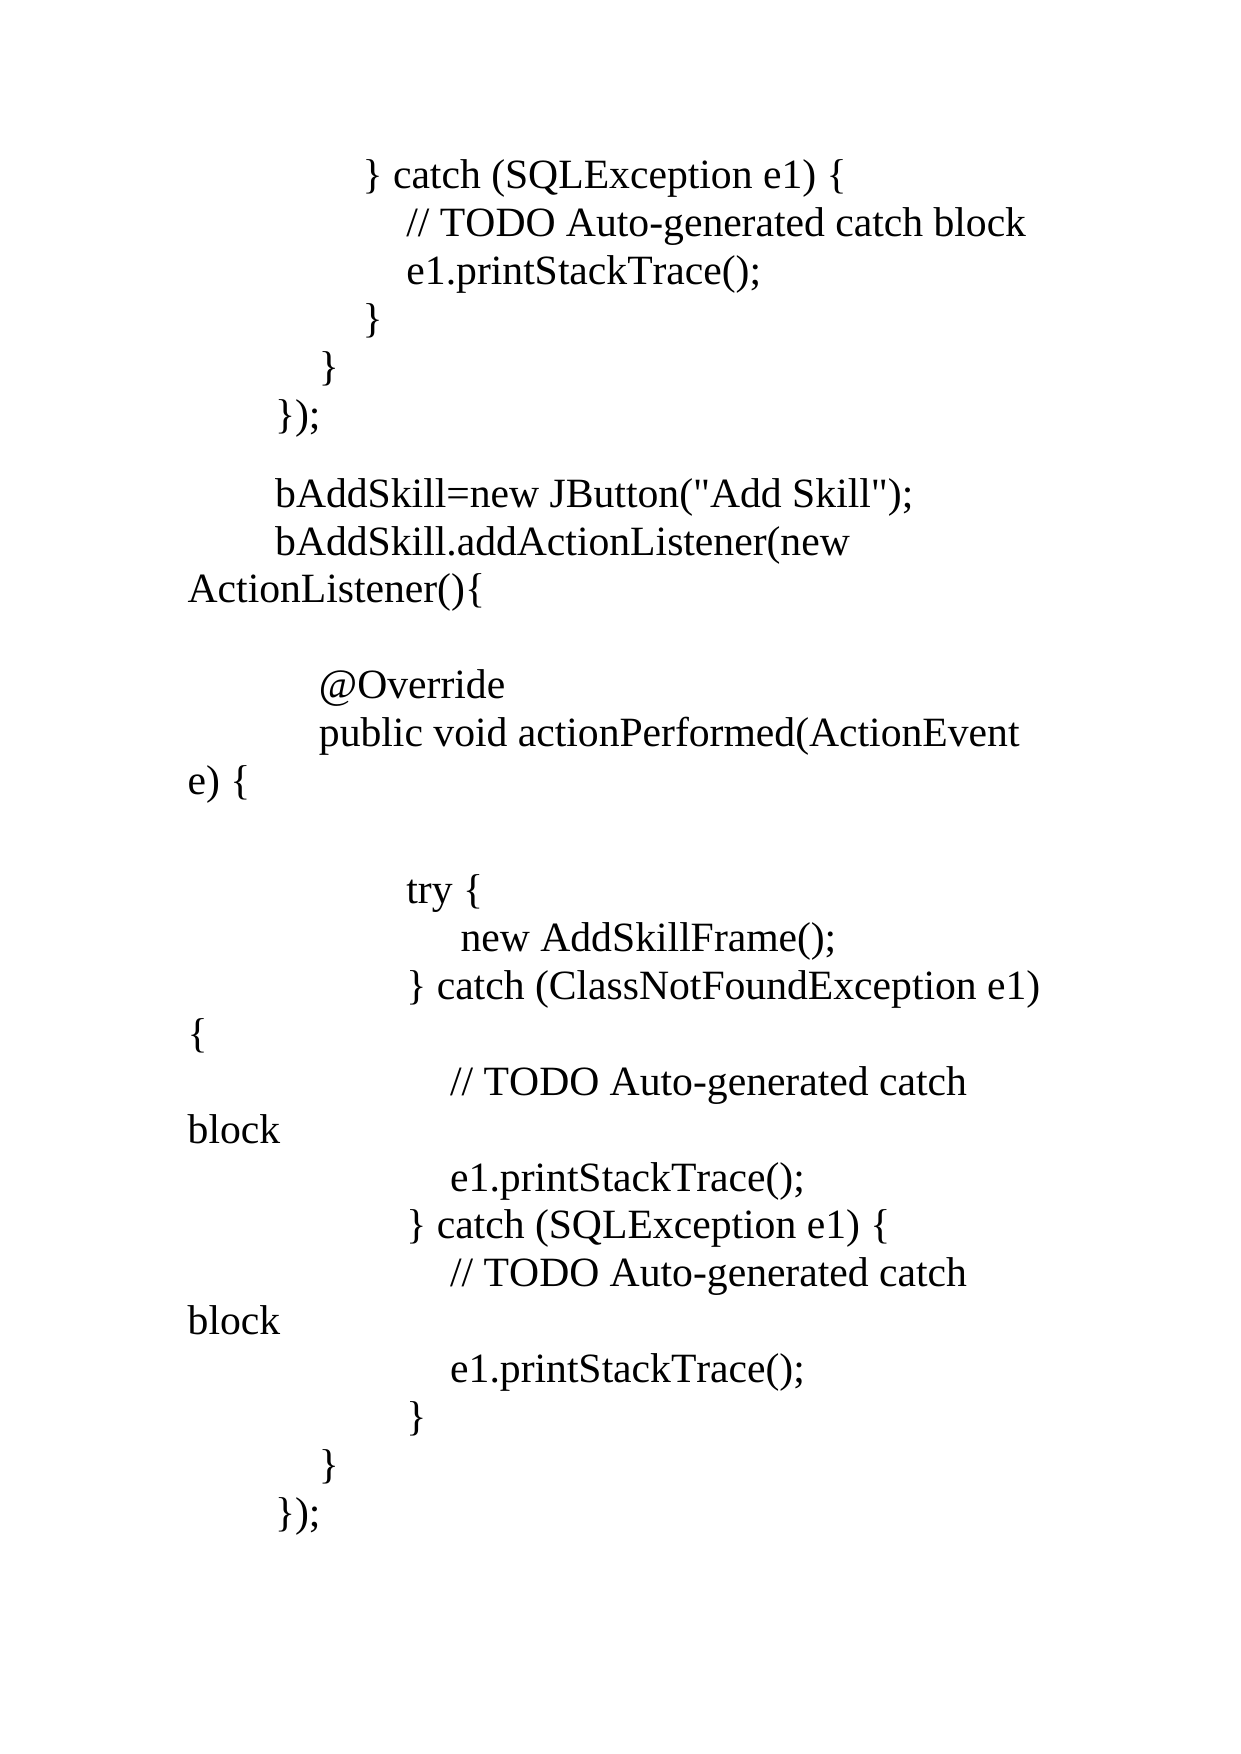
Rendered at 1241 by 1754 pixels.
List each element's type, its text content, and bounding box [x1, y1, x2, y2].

text } catch (ClassNotFoundException e1) { [187, 960, 1053, 1056]
text public void actionPerformed(ActionEvent e) { [187, 708, 1053, 803]
text try { [187, 864, 1053, 912]
text @Override [187, 660, 1053, 708]
text } [187, 342, 1053, 389]
text bAddSkill.addActionListener(new ActionListener(){ [187, 516, 1053, 612]
text } catch (SQLException e1) { [187, 150, 1053, 198]
text } [187, 294, 1053, 342]
text // TODO Auto-generated catch block [187, 1248, 1053, 1344]
text e1.printStackTrace(); [187, 1152, 1053, 1200]
text e1.printStackTrace(); [187, 246, 1053, 294]
text } catch (SQLException e1) { [187, 1200, 1053, 1248]
text }); [187, 389, 1053, 437]
text } [187, 1439, 1053, 1487]
text e1.printStackTrace(); [187, 1344, 1053, 1392]
text // TODO Auto-generated catch block [187, 198, 1053, 246]
text bAddSkill=new JButton("Add Skill"); [187, 468, 1053, 516]
text new AddSkillFrame(); [187, 912, 1053, 960]
text }); [187, 1487, 1053, 1535]
text } [187, 1392, 1053, 1439]
text // TODO Auto-generated catch block [187, 1056, 1053, 1152]
